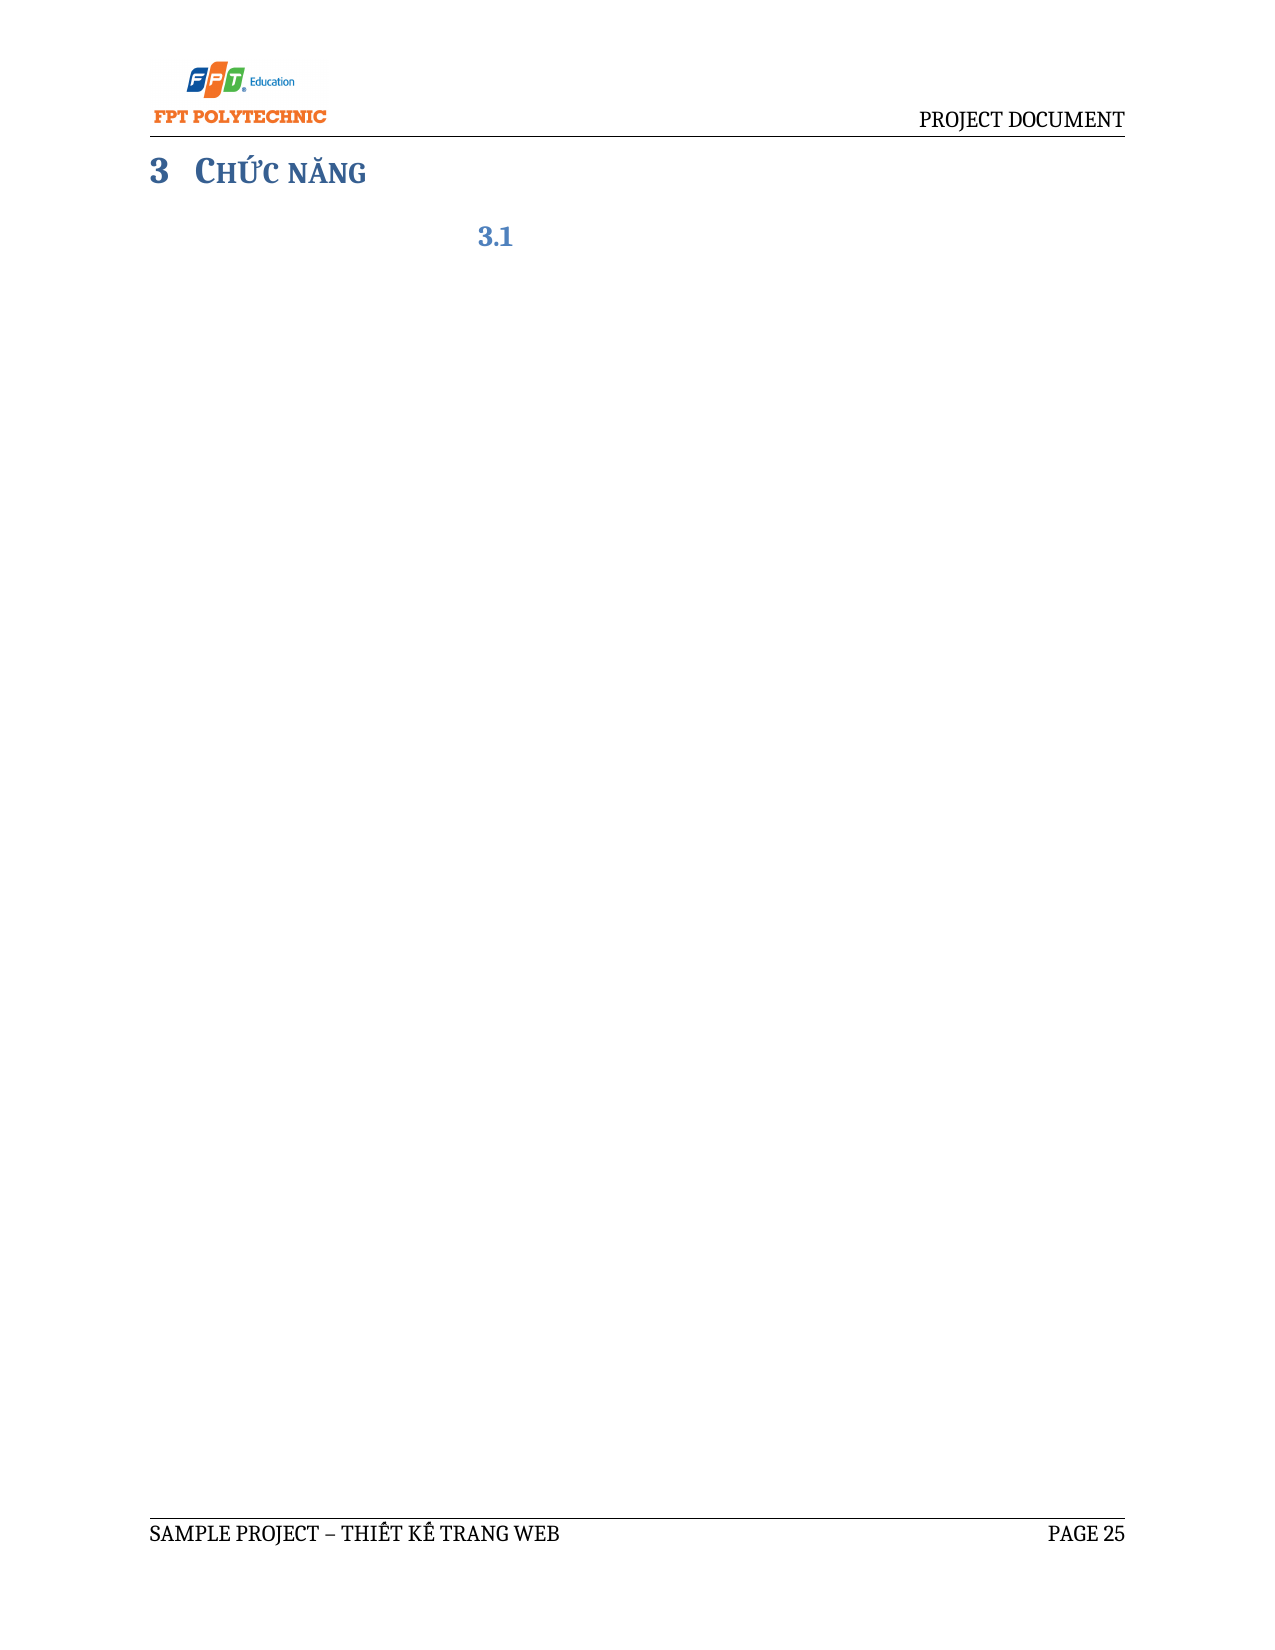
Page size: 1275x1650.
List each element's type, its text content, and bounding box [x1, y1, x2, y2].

picture [150, 59, 329, 128]
subtitle Chức năng [150, 150, 1125, 193]
